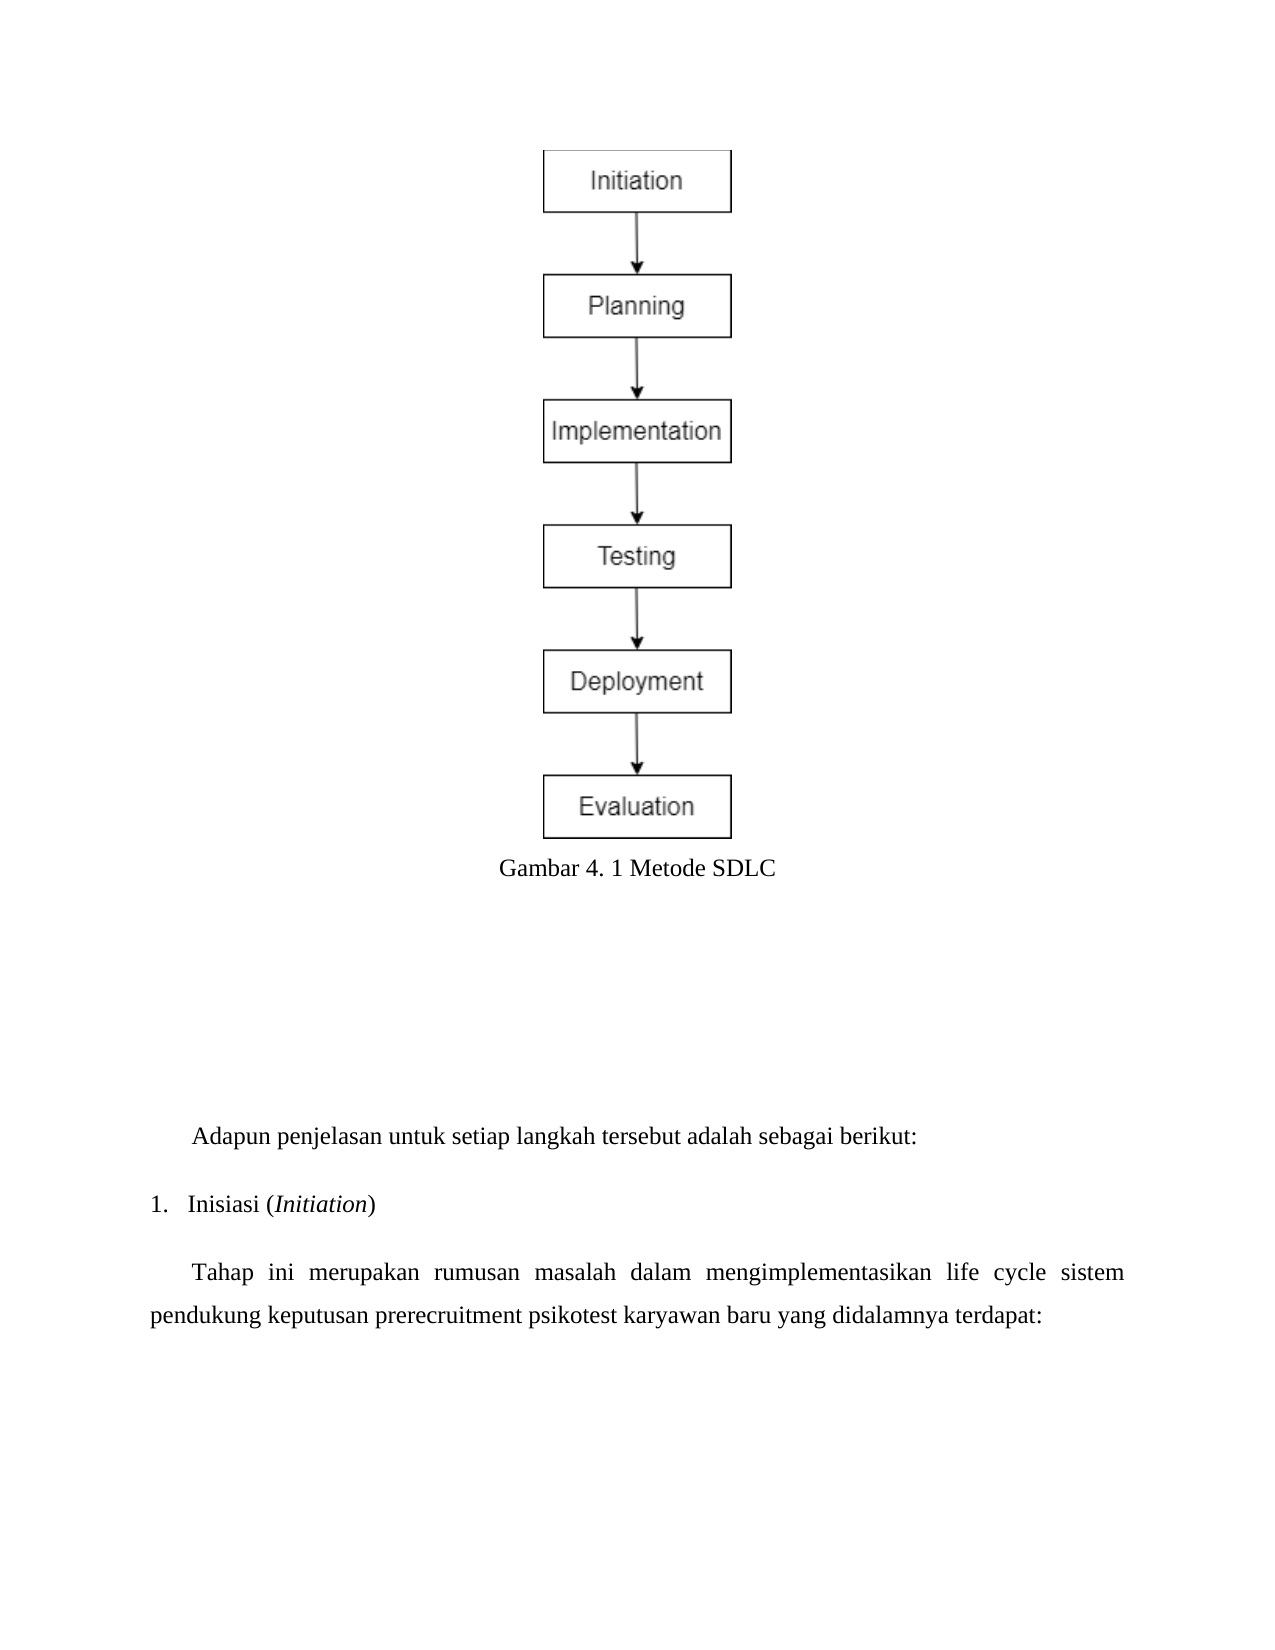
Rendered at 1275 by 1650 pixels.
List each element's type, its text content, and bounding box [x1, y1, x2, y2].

text Tahap ini merupakan rumusan masalah dalam mengimplementasikan life cycle sistem pendukung keputusan prerecruitment psikotest karyawan baru yang didalamnya terdapat: [150, 1257, 1125, 1329]
list Inisiasi (Initiation) [150, 1189, 1125, 1218]
text Adapun penjelasan untuk setiap langkah tersebut adalah sebagai berikut: [150, 1121, 1125, 1150]
text Gambar 4. 1 Metode SDLC [150, 853, 1125, 882]
picture [543, 150, 732, 839]
